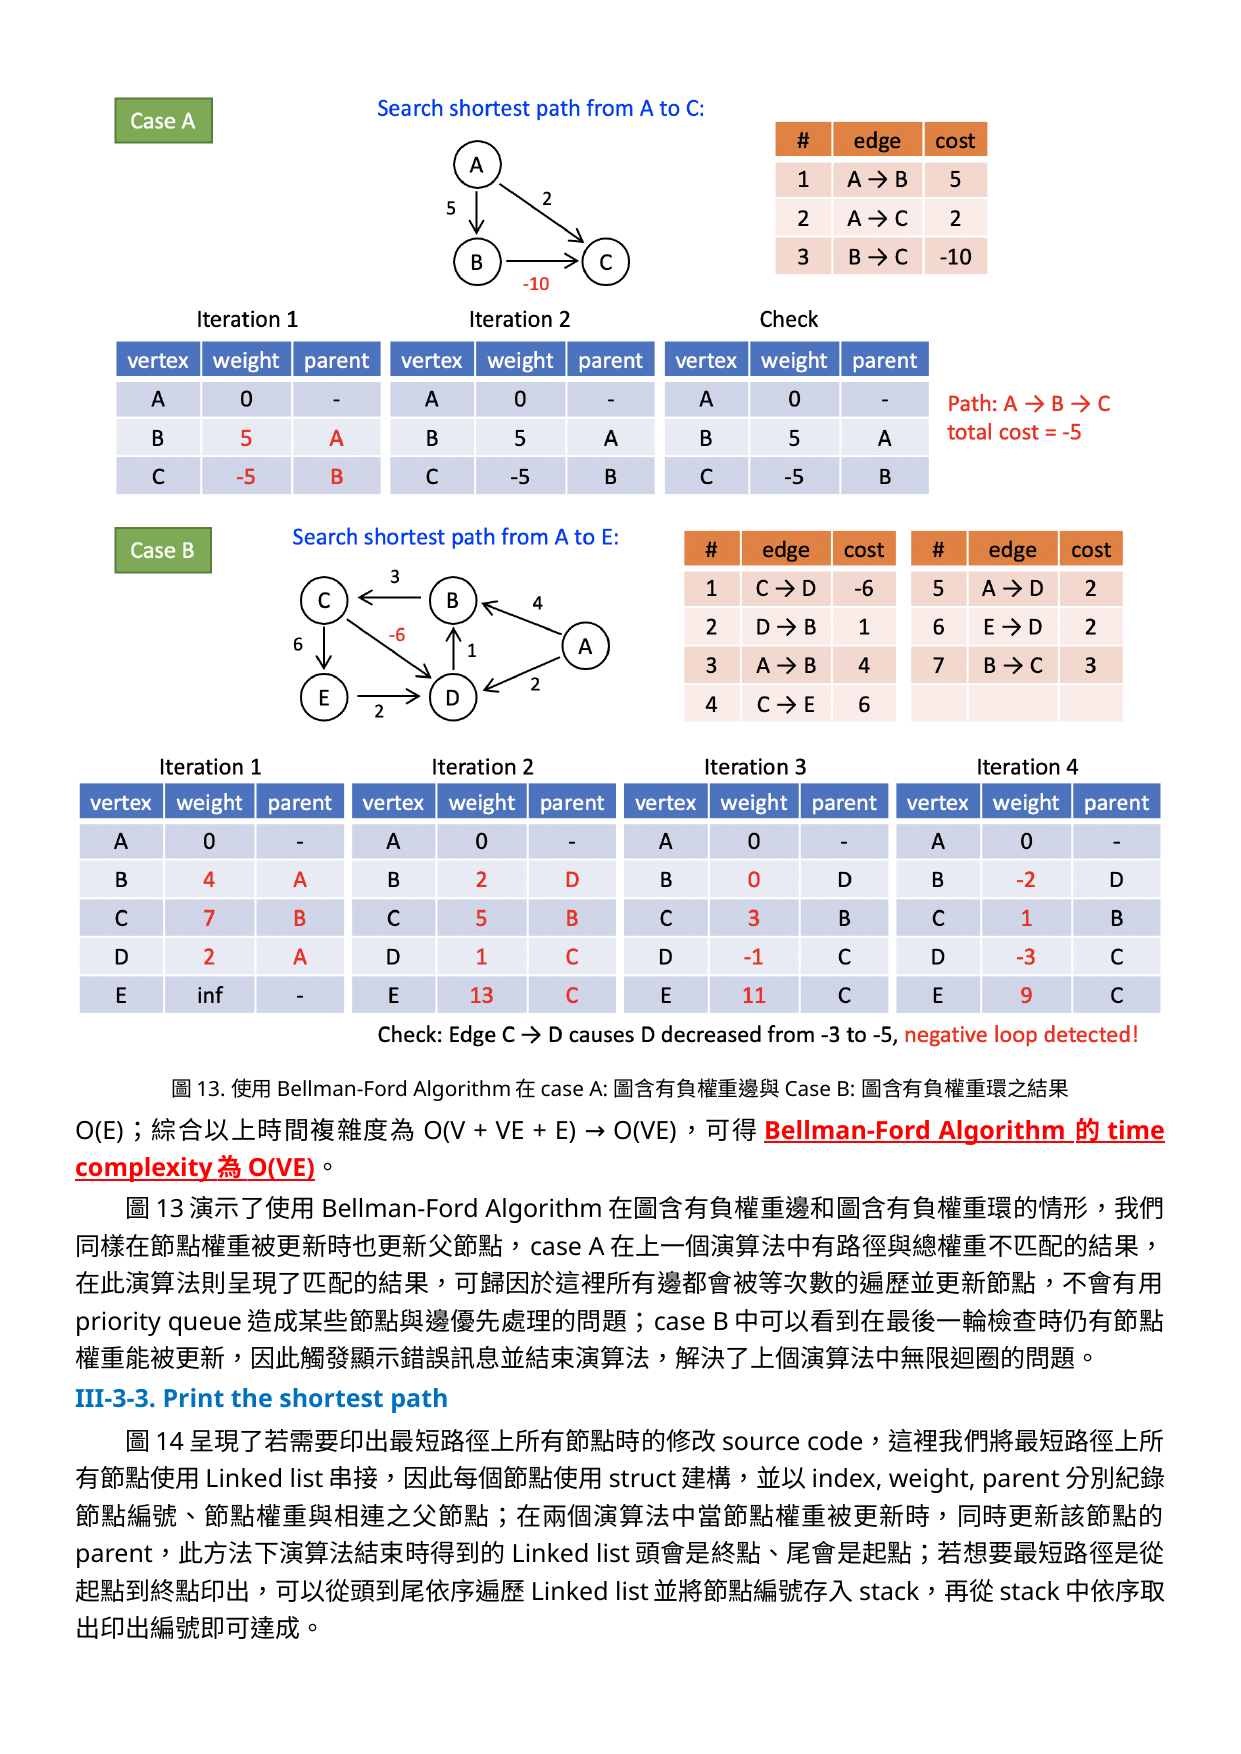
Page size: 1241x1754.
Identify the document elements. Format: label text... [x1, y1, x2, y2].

text O(E)；綜合以上時間複雜度為O(V + VE + E) → O(VE)，可得Bellman-Ford Algorithm 的time complexity為O(VE)。 [75, 1109, 1165, 1184]
text 圖14呈現了若需要印出最短路徑上所有節點時的修改source code，這裡我們將最短路徑上所有節點使用Linked list串接，因此每個節點使用struct建構，並以index, weight, parent分別紀錄節點編號、節點權重與相連之父節點；在兩個演算法中當節點權重被更新時，同時更新該節點的parent，此方法下演算法結束時得到的Linked list頭會是終點、尾會是起點；若想要最短路徑是從起點到終點印出，可以從頭到尾依序遍歷Linked list並將節點編號存入stack，再從stack中依序取出印出編號即可達成。 [75, 1421, 1165, 1646]
text 圖13演示了使用Bellman-Ford Algorithm在圖含有負權重邊和圖含有負權重環的情形，我們同樣在節點權重被更新時也更新父節點，case A在上一個演算法中有路徑與總權重不匹配的結果，在此演算法則呈現了匹配的結果，可歸因於這裡所有邊都會被等次數的遍歷並更新節點，不會有用priority queue造成某些節點與邊優先處理的問題；case B中可以看到在最後一輪檢查時仍有節點權重能被更新，因此觸發顯示錯誤訊息並結束演算法，解決了上個演算法中無限迴圈的問題。 [75, 1188, 1165, 1376]
picture [75, 89, 1166, 1052]
text III-3-3. Print the shortest path [75, 1379, 1165, 1417]
text 圖13. 使用Bellman-Ford Algorithm在case A: 圖含有負權重邊與Case B: 圖含有負權重環之結果 [75, 1068, 1165, 1106]
